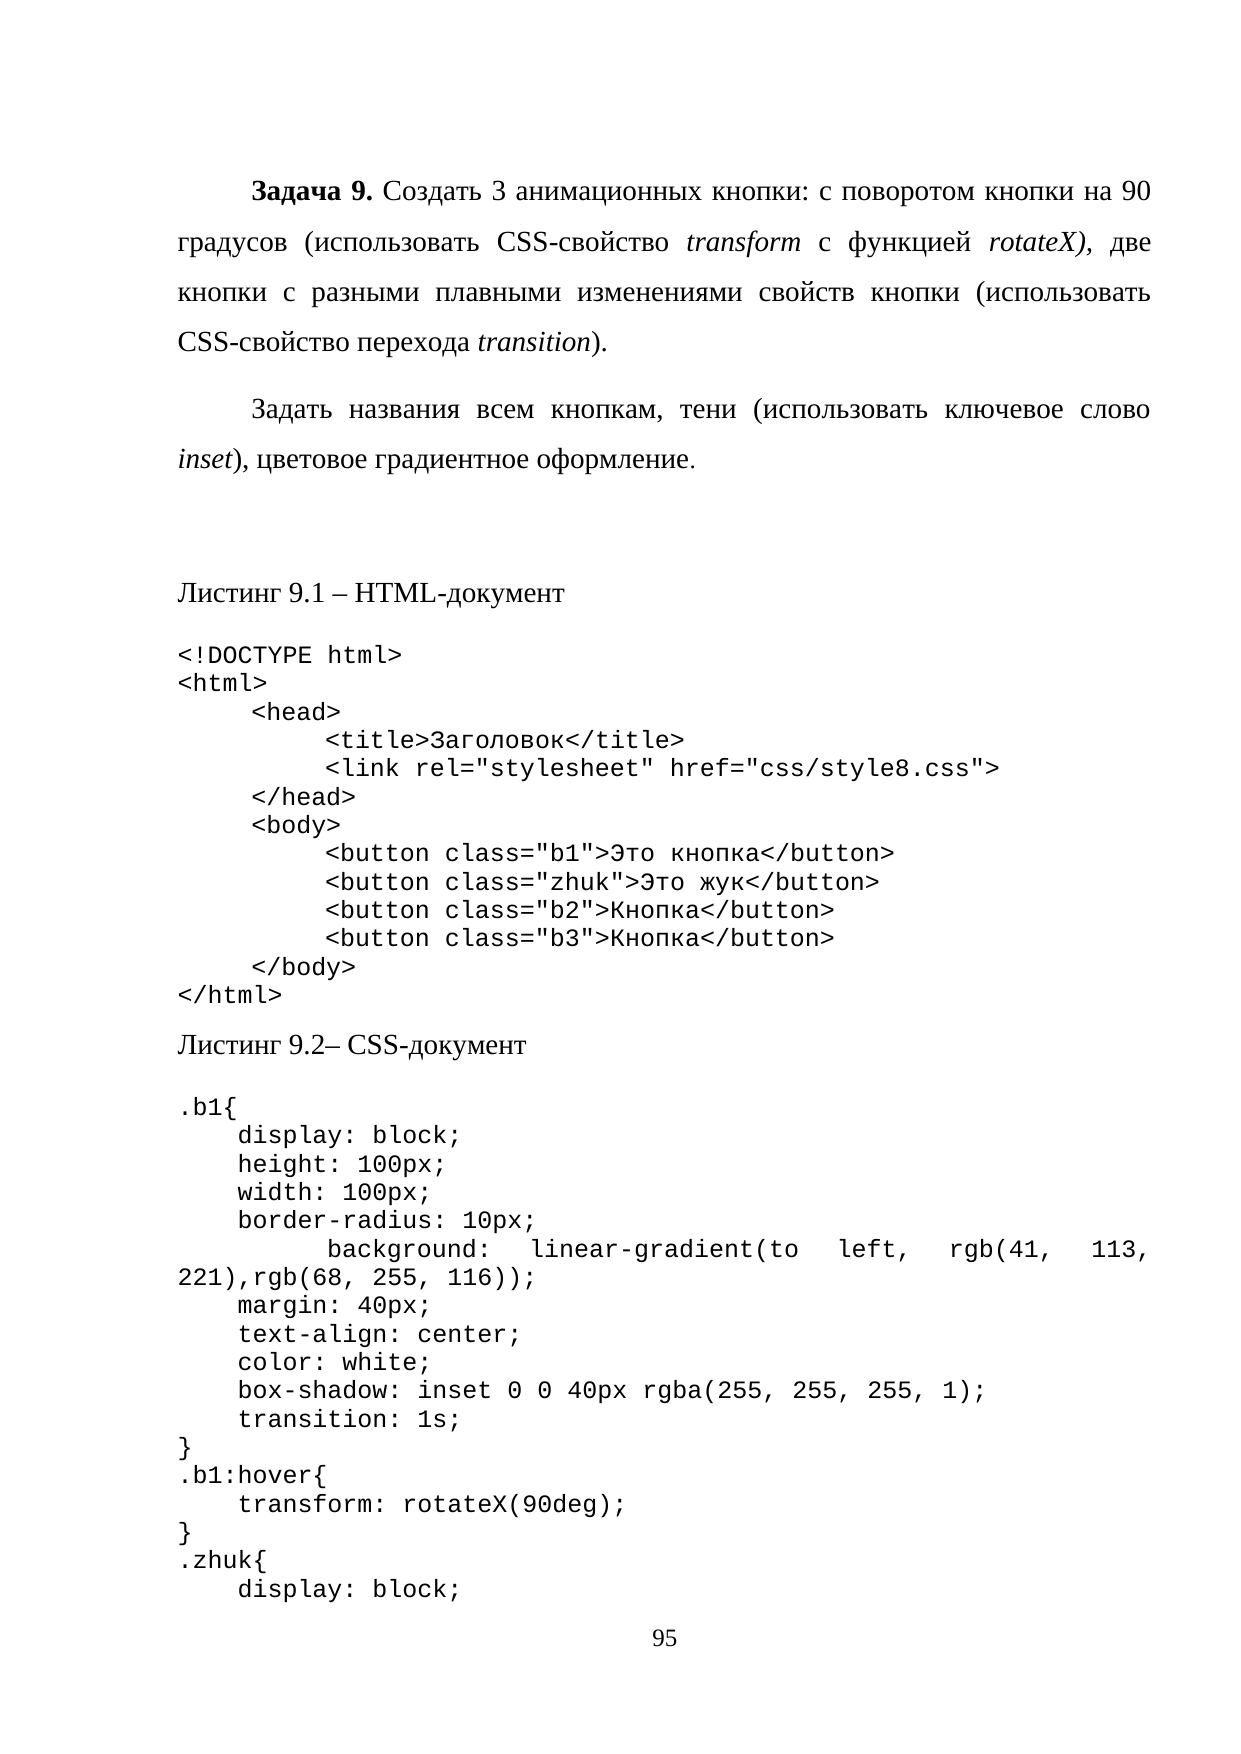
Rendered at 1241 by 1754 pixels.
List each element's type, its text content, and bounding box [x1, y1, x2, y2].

text Листинг 9.2– CSS-документ [177, 1027, 1152, 1061]
text <button class="b1">Это кнопка</button> [177, 841, 1152, 869]
text display: block; [177, 1576, 1152, 1604]
text Задать названия всем кнопкам, тени (использовать ключевое слово inset), цветовое градиентное оформление. [177, 391, 1152, 475]
text <button class="b2">Кнопка</button> [177, 897, 1152, 926]
text width: 100px; [177, 1179, 1152, 1208]
text height: 100px; [177, 1151, 1152, 1179]
text <html> [177, 671, 1152, 699]
text <body> [177, 812, 1152, 841]
text </body> [177, 954, 1152, 982]
text Листинг 9.1 – HTML-документ [177, 576, 1152, 609]
text border-radius: 10px; [177, 1208, 1152, 1236]
text background: linear-gradient(to left, rgb(41, 113, 221),rgb(68, 255, 116)); [177, 1236, 1152, 1293]
text <link rel="stylesheet" href="css/style8.css"> [177, 756, 1152, 784]
text margin: 40px; [177, 1293, 1152, 1321]
text } [177, 1519, 1152, 1548]
text <title>Заголовок</title> [177, 727, 1152, 756]
text <head> [177, 699, 1152, 727]
text transform: rotateX(90deg); [177, 1491, 1152, 1519]
text <button class="b3">Кнопка</button> [177, 926, 1152, 954]
text .b1{ [177, 1094, 1152, 1123]
text display: block; [177, 1123, 1152, 1151]
text </head> [177, 784, 1152, 812]
text .b1:hover{ [177, 1463, 1152, 1491]
text } [177, 1434, 1152, 1463]
text color: white; [177, 1349, 1152, 1378]
text <!DOCTYPE html> [177, 642, 1152, 671]
text .zhuk{ [177, 1548, 1152, 1576]
text Задача 9. Создать 3 анимационных кнопки: с поворотом кнопки на 90 градусов (использовать CSS-свойство transform с функцией rotateX), две кнопки с разными плавными изменениями свойств кнопки (использовать CSS-свойство перехода transition). [177, 173, 1152, 358]
text text-align: center; [177, 1321, 1152, 1349]
text transition: 1s; [177, 1406, 1152, 1434]
text <button class="zhuk">Это жук</button> [177, 869, 1152, 897]
text </html> [177, 982, 1152, 1011]
text box-shadow: inset 0 0 40px rgba(255, 255, 255, 1); [177, 1378, 1152, 1406]
